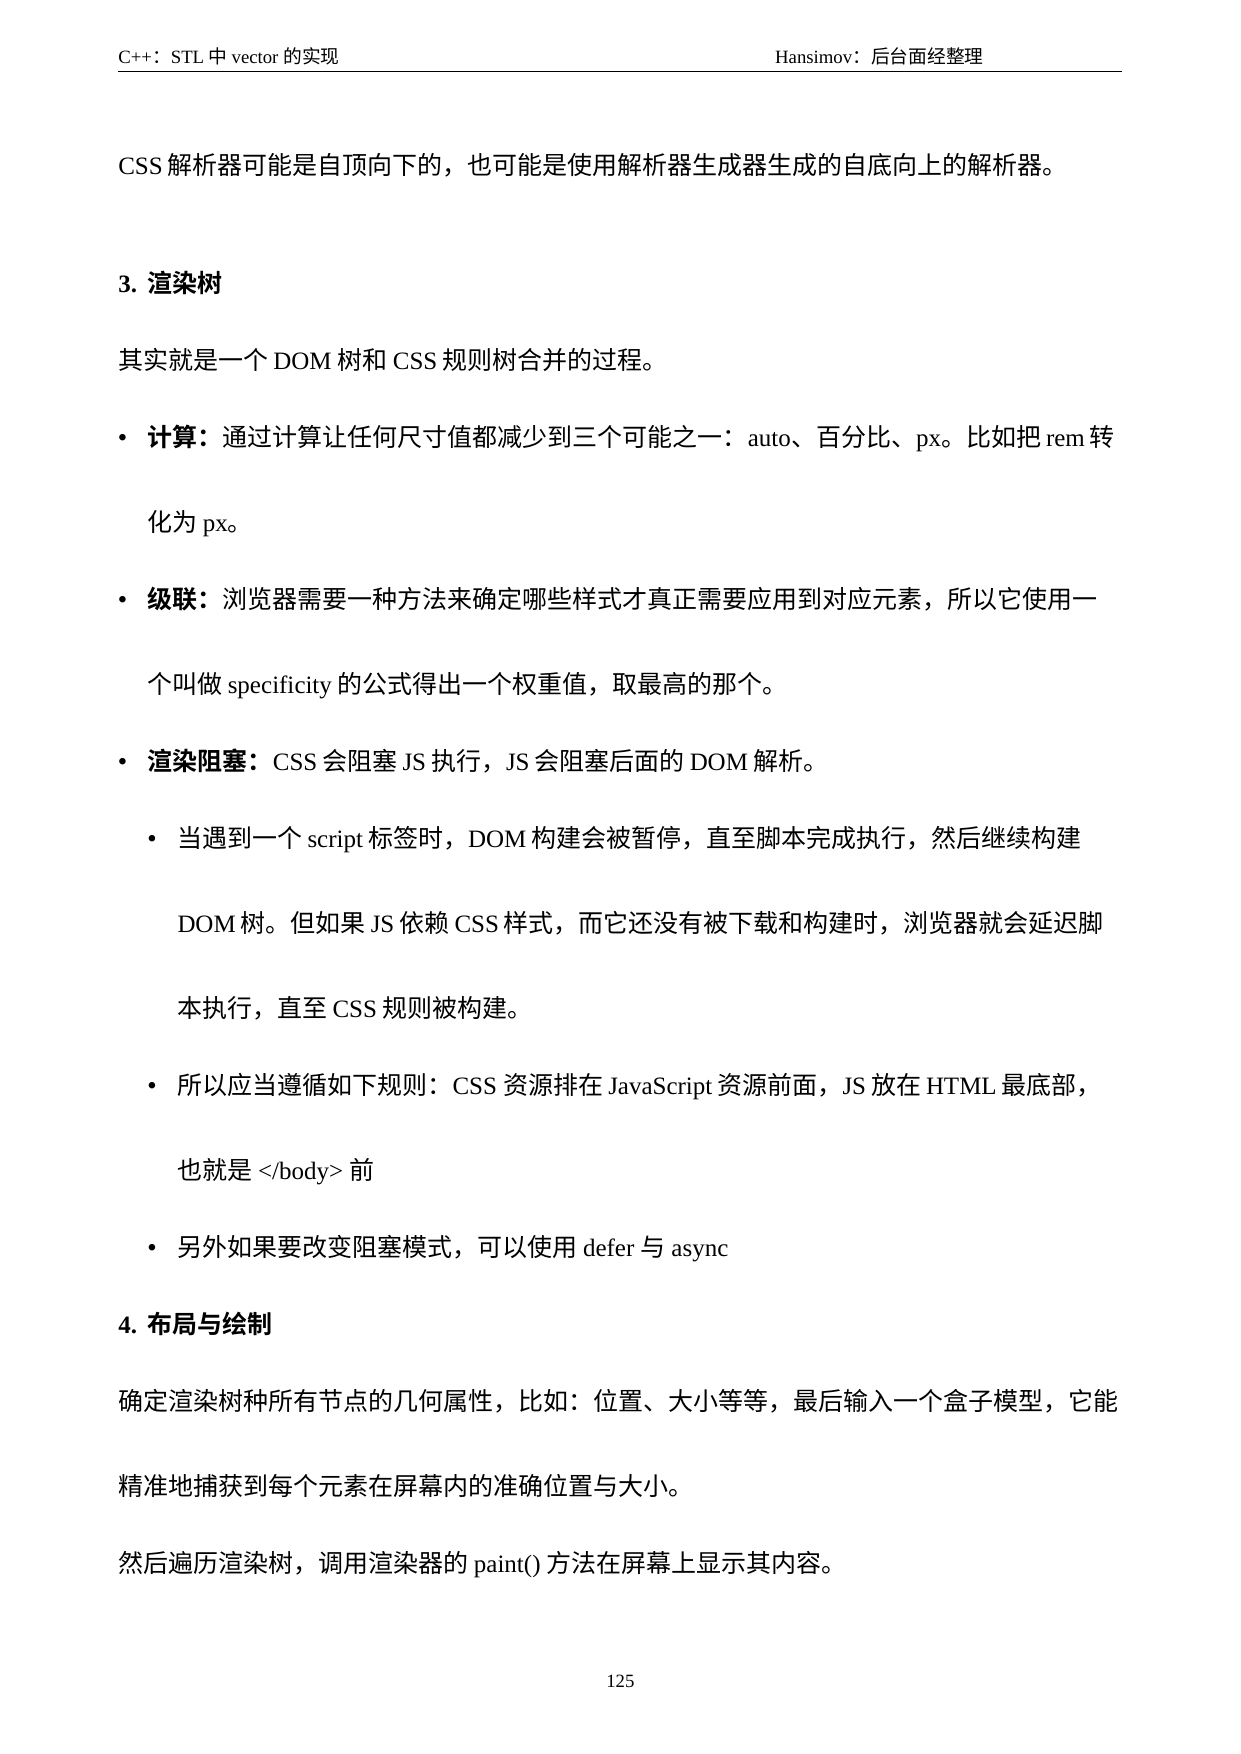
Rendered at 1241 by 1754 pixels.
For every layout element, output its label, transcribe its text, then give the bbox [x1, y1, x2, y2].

list 布局与绘制 [118, 1288, 1122, 1356]
text 确定渲染树种所有节点的几何属性，比如：位置、大小等等，最后输入一个盒子模型，它能精准地捕获到每个元素在屏幕内的准确位置与大小。 [118, 1365, 1122, 1518]
text 另外如果要改变阻塞模式，可以使用 defer 与 async [148, 1211, 1122, 1279]
text CSS解析器可能是自顶向下的，也可能是使用解析器生成器生成的自底向上的解析器。 [118, 130, 1122, 198]
list 渲染树 [118, 248, 1122, 316]
text 其实就是一个DOM 树和CSS规则树合并的过程。 [118, 325, 1122, 393]
text 然后遍历渲染树，调用渲染器的 paint() 方法在屏幕上显示其内容。 [118, 1527, 1122, 1595]
text 当遇到一个script标签时，DOM构建会被暂停，直至脚本完成执行，然后继续构建DOM树。但如果JS依赖CSS样式，而它还没有被下载和构建时，浏览器就会延迟脚本执行，直至CSS规则被构建。 [148, 803, 1122, 1040]
text 计算：通过计算让任何尺寸值都减少到三个可能之一：auto、百分比、px。比如把rem转化为px。 [118, 402, 1122, 555]
text 级联：浏览器需要一种方法来确定哪些样式才真正需要应用到对应元素，所以它使用一个叫做specificity的公式得出一个权重值，取最高的那个。 [118, 564, 1122, 717]
text 渲染阻塞：CSS会阻塞JS执行，JS会阻塞后面的DOM解析。 [118, 726, 1122, 794]
text 所以应当遵循如下规则：CSS 资源排在JavaScript资源前面，JS放在HTML最底部，也就是 </body> 前 [148, 1049, 1122, 1202]
